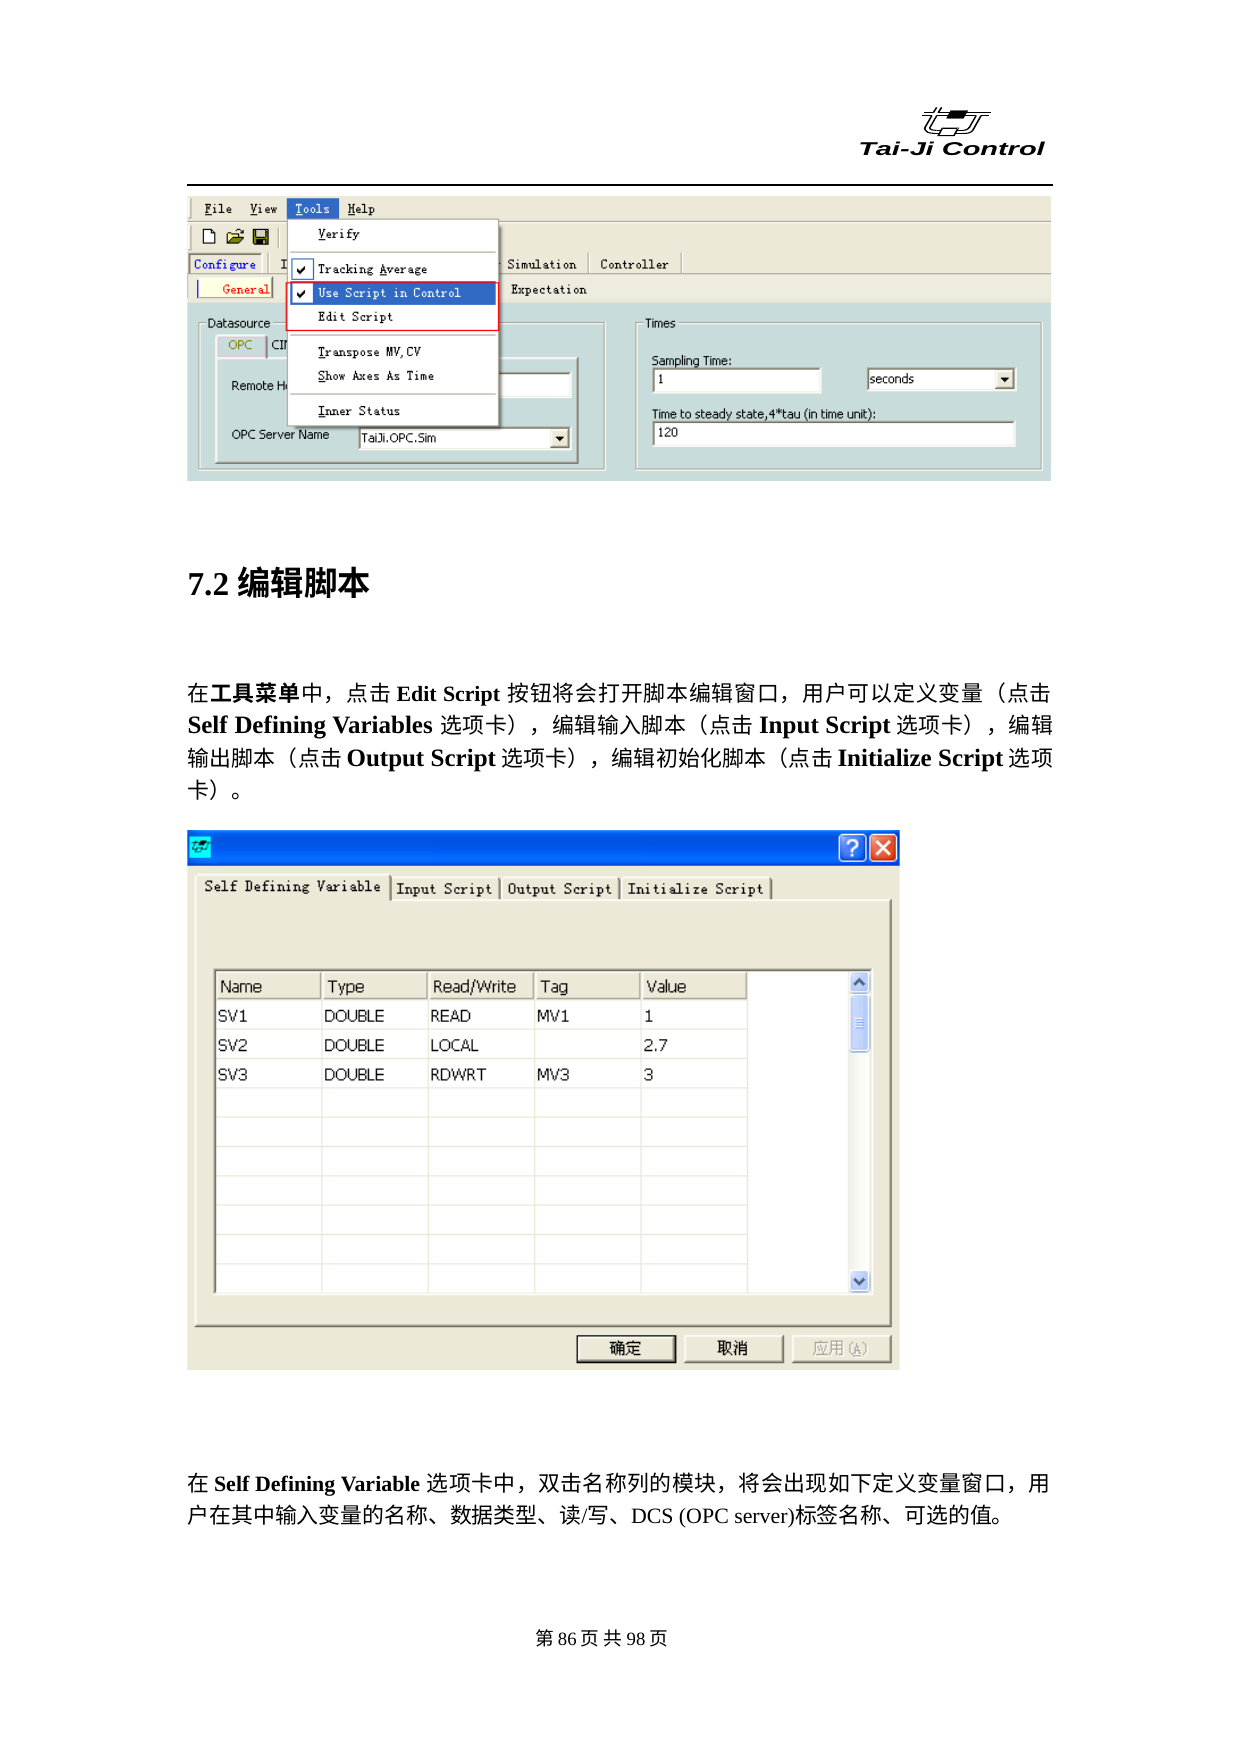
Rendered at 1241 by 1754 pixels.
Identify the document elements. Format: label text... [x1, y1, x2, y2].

subtitle 7.2 编辑脚本 [187, 548, 1053, 613]
picture [187, 830, 900, 1370]
picture [187, 196, 1052, 481]
text 在工具菜单中，点击Edit Script 按钮将会打开脚本编辑窗口，用户可以定义变量（点击Self Defining Variables 选项卡），编辑输入脚本（点击Input Script选项卡），编辑输出脚本（点击Output Script选项卡），编辑初始化脚本（点击Initialize Script选项卡）。 [187, 676, 1053, 806]
text 在Self Defining Variable 选项卡中，双击名称列的模块，将会出现如下定义变量窗口，用户在其中输入变量的名称、数据类型、读/写、DCS (OPC server)标签名称、可选的值。 [187, 1466, 1053, 1531]
